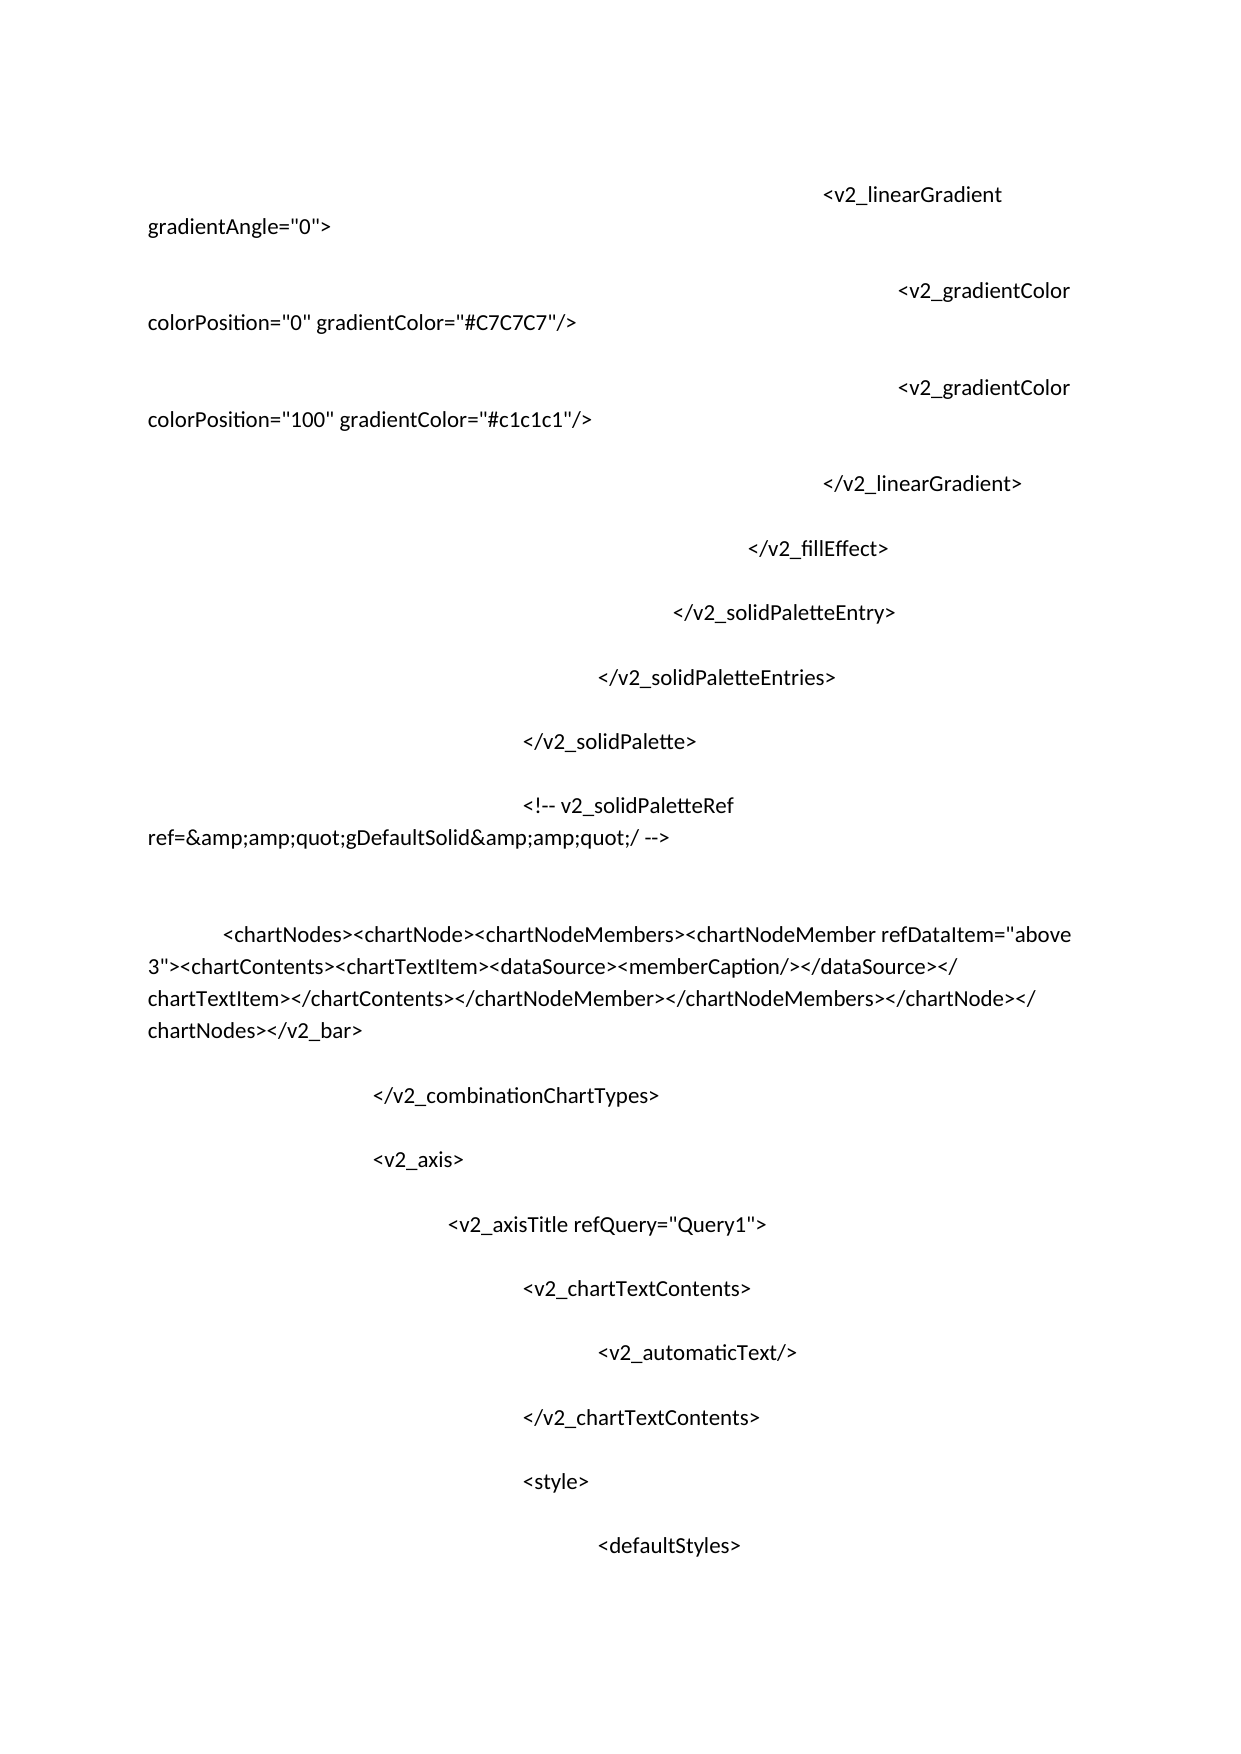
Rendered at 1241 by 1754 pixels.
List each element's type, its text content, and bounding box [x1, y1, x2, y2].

text </v2_solidPalette> [148, 695, 1093, 755]
text <v2_automaticText/> [148, 1306, 1093, 1367]
text <!-- v2_solidPaletteRef ref=&amp;amp;quot;gDefaultSolid&amp;amp;quot;/ --> [148, 759, 1093, 852]
text <chartNodes><chartNode><chartNodeMembers><chartNodeMember refDataItem="above 3"><chartContents><chartTextItem><dataSource><memberCaption/></dataSource></chartTextItem></chartContents></chartNodeMember></chartNodeMembers></chartNode></chartNodes></v2_bar> [148, 856, 1093, 1045]
text <v2_axisTitle refQuery="Query1"> [148, 1178, 1093, 1238]
text </v2_solidPaletteEntries> [148, 630, 1093, 691]
text </v2_solidPaletteEntry> [148, 566, 1093, 626]
text <v2_gradientColor colorPosition="100" gradientColor="#c1c1c1"/> [148, 341, 1093, 433]
text <v2_axis> [148, 1113, 1093, 1173]
text </v2_combinationChartTypes> [148, 1049, 1093, 1109]
text <defaultStyles> [148, 1499, 1093, 1560]
text <v2_gradientColor colorPosition="0" gradientColor="#C7C7C7"/> [148, 244, 1093, 337]
text <v2_linearGradient gradientAngle="0"> [148, 148, 1093, 240]
text <v2_chartTextContents> [148, 1242, 1093, 1302]
text </v2_fillEffect> [148, 502, 1093, 562]
text </v2_linearGradient> [148, 437, 1093, 497]
text <style> [148, 1435, 1093, 1495]
text </v2_chartTextContents> [148, 1371, 1093, 1431]
